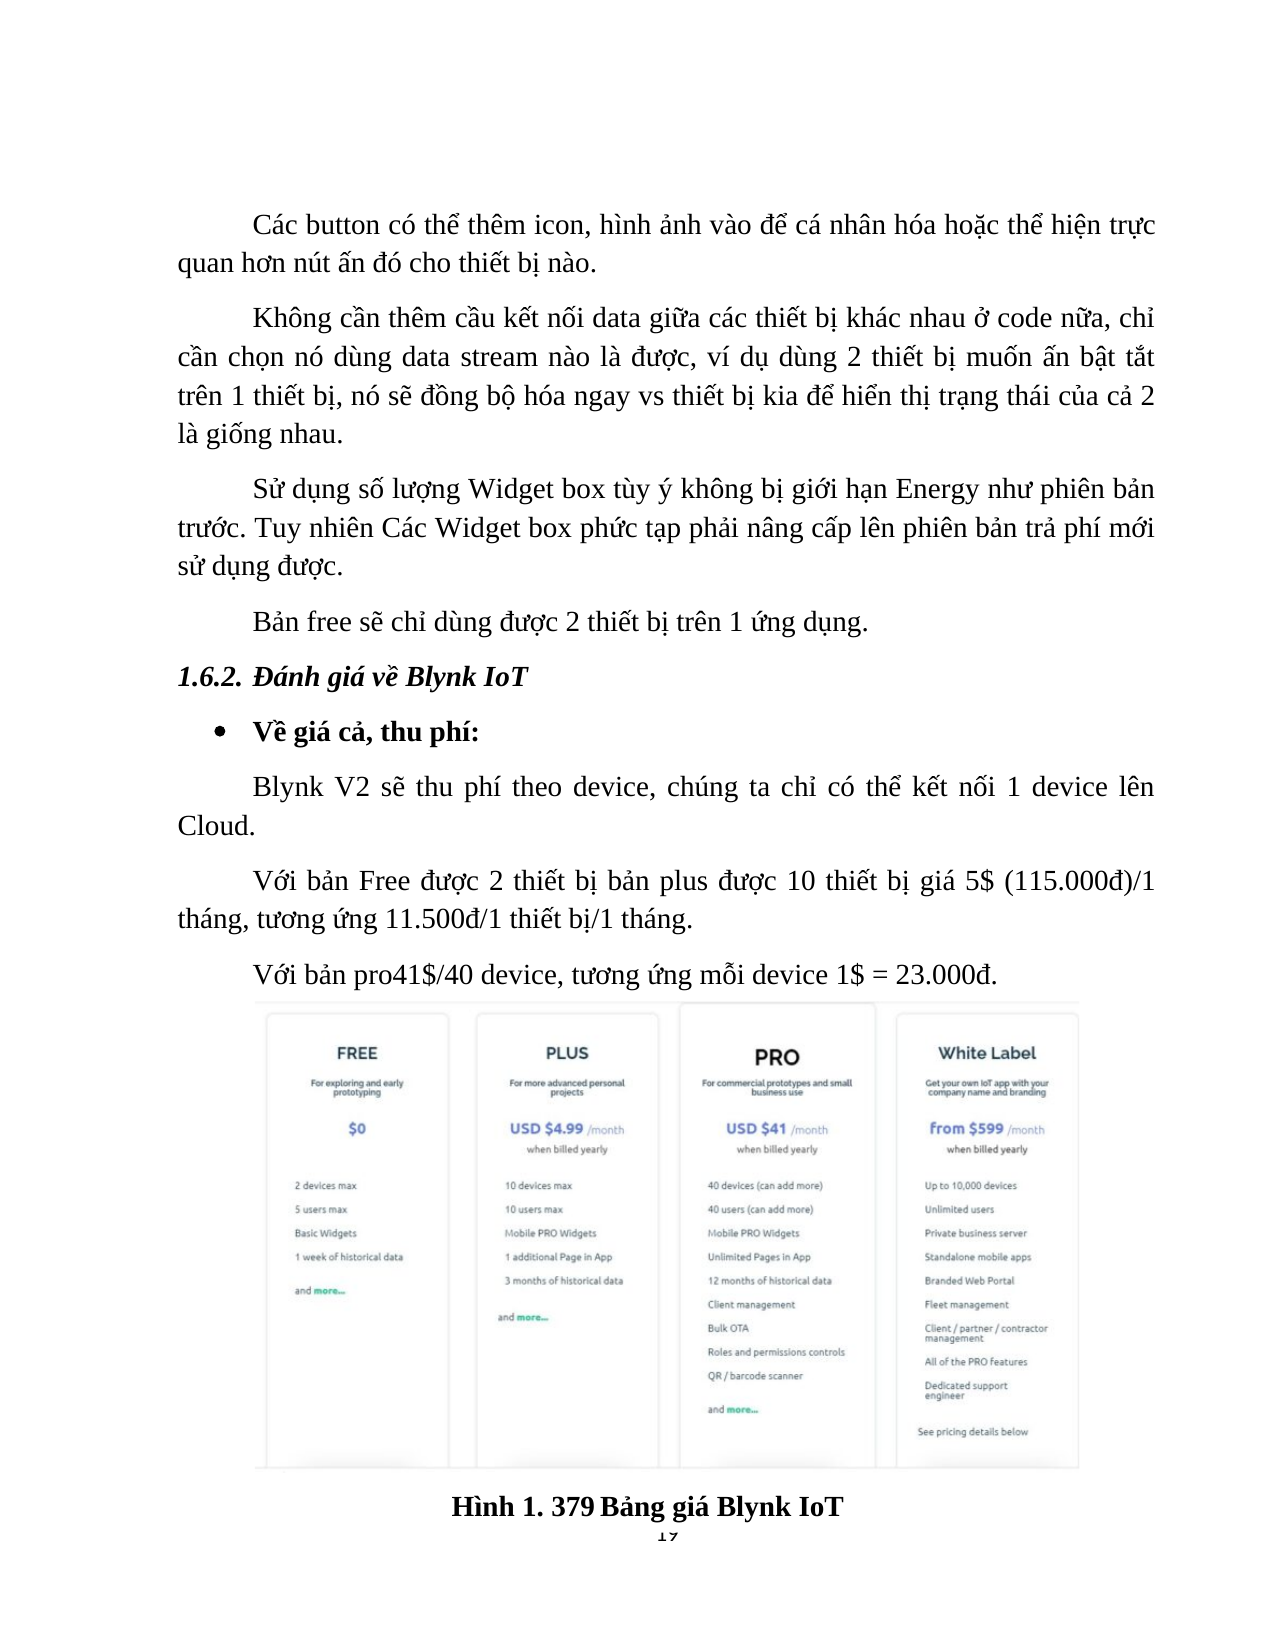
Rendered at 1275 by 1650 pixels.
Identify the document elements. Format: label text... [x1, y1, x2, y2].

text Với bản Free được 2 thiết bị bản plus được 10 thiết bị giá 5$ (115.000đ)/1 tháng, tương ứng 11.500đ/1 thiết bị/1 tháng. [177, 863, 1157, 935]
picture [254, 1001, 1080, 1473]
list Đánh giá về Blynk IoT [177, 659, 1157, 692]
text Blynk V2 sẽ thu phí theo device, chúng ta chỉ có thể kết nối 1 device lên Cloud. [177, 769, 1157, 841]
text Bản free sẽ chỉ dùng được 2 thiết bị trên 1 ứng dụng. [177, 604, 1157, 637]
text Không cần thêm cầu kết nối data giữa các thiết bị khác nhau ở code nữa, chỉ cần chọn nó dùng data stream nào là được, ví dụ dùng 2 thiết bị muốn ấn bật tắt trên 1 thiết bị, nó sẽ đồng bộ hóa ngay vs thiết bị kia để hiển thị trạng thái của cả 2 là giống nhau. [177, 301, 1157, 450]
text Sử dụng số lượng Widget box tùy ý không bị giới hạn Energy như phiên bản trước. Tuy nhiên Các Widget box phức tạp phải nâng cấp lên phiên bản trả phí mới sử dụng được. [177, 471, 1157, 582]
text Với bản pro41$/40 device, tương ứng mỗi device 1$ = 23.000đ. [177, 957, 1157, 990]
list Về giá cả, thu phí: [215, 714, 1157, 748]
text Các button có thể thêm icon, hình ảnh vào để cá nhân hóa hoặc thể hiện trực quan hơn nút ấn đó cho thiết bị nào. [177, 207, 1157, 279]
